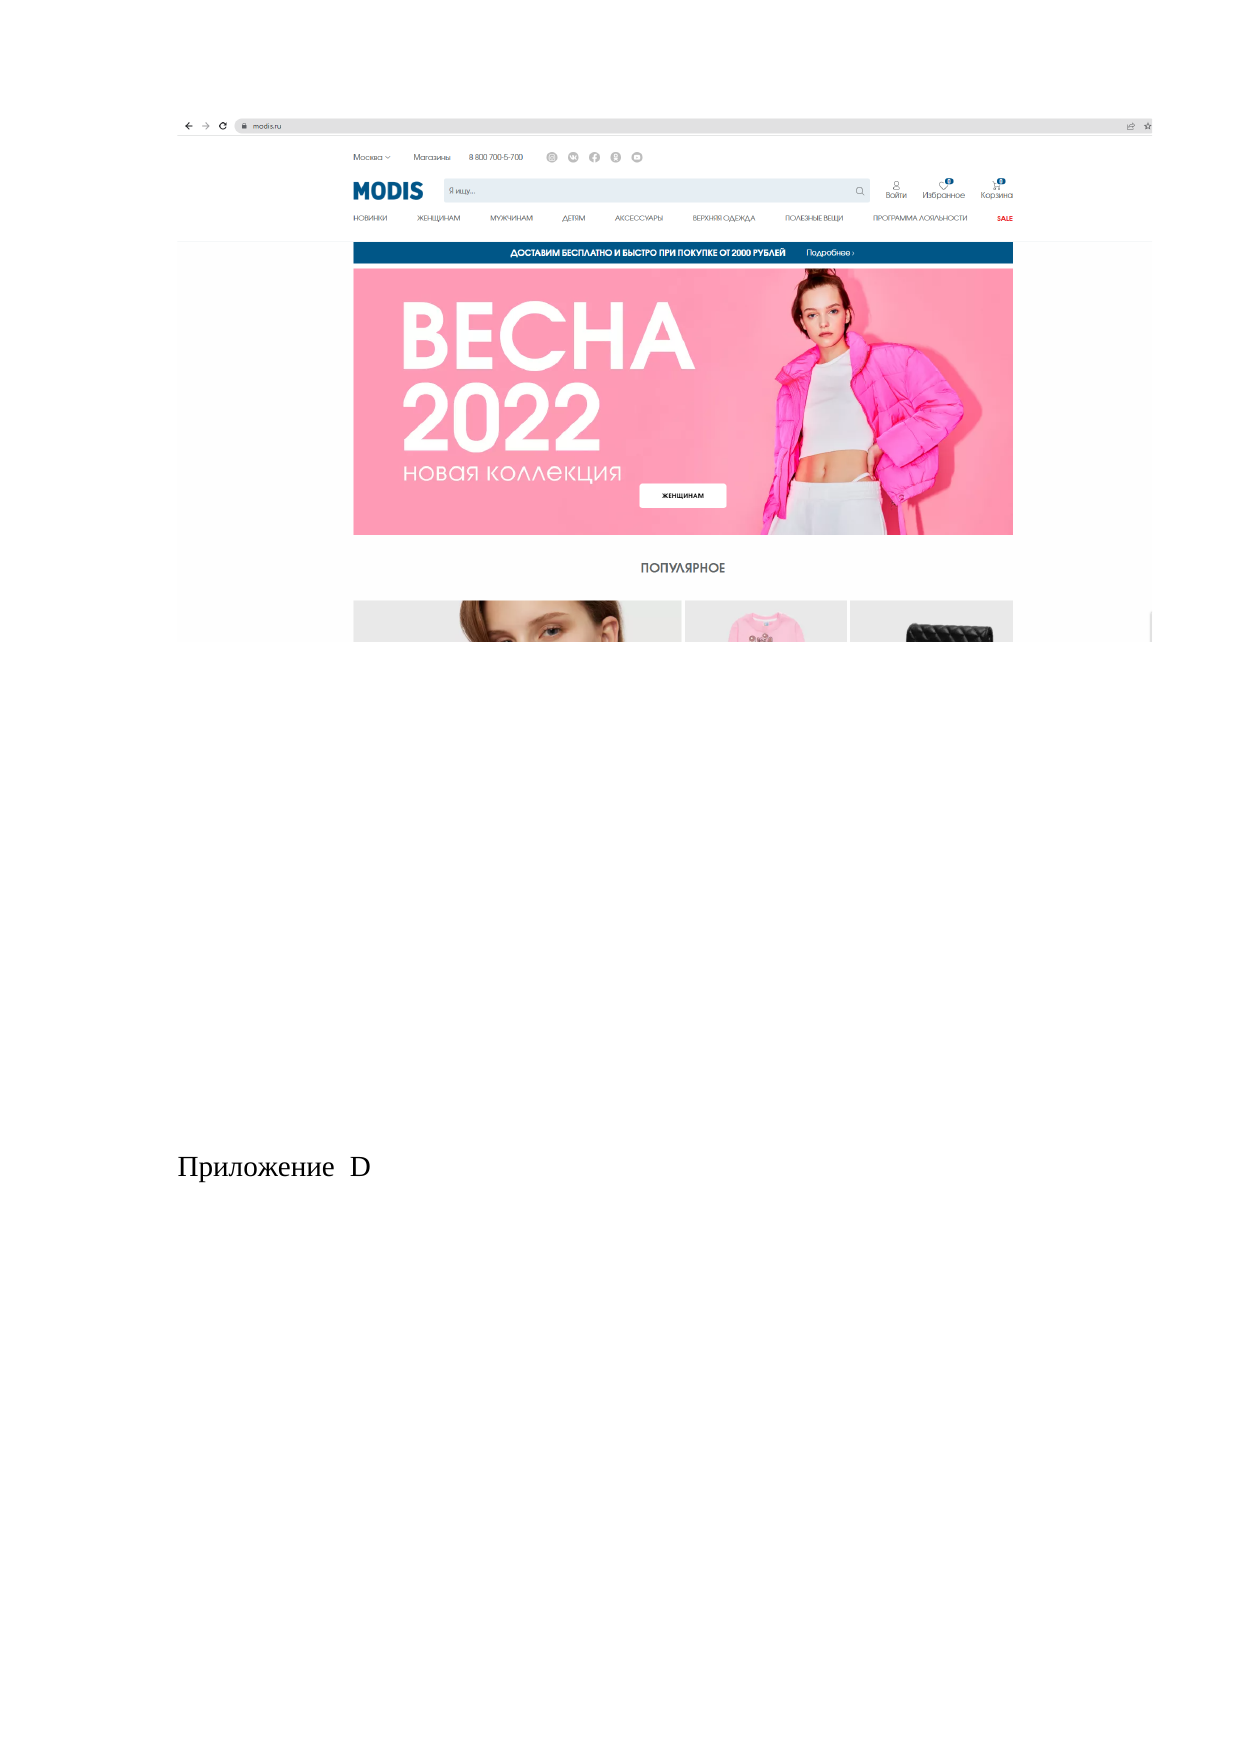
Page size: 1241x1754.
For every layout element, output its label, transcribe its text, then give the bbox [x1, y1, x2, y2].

picture [177, 118, 1153, 642]
text Приложение D [177, 1149, 1152, 1183]
